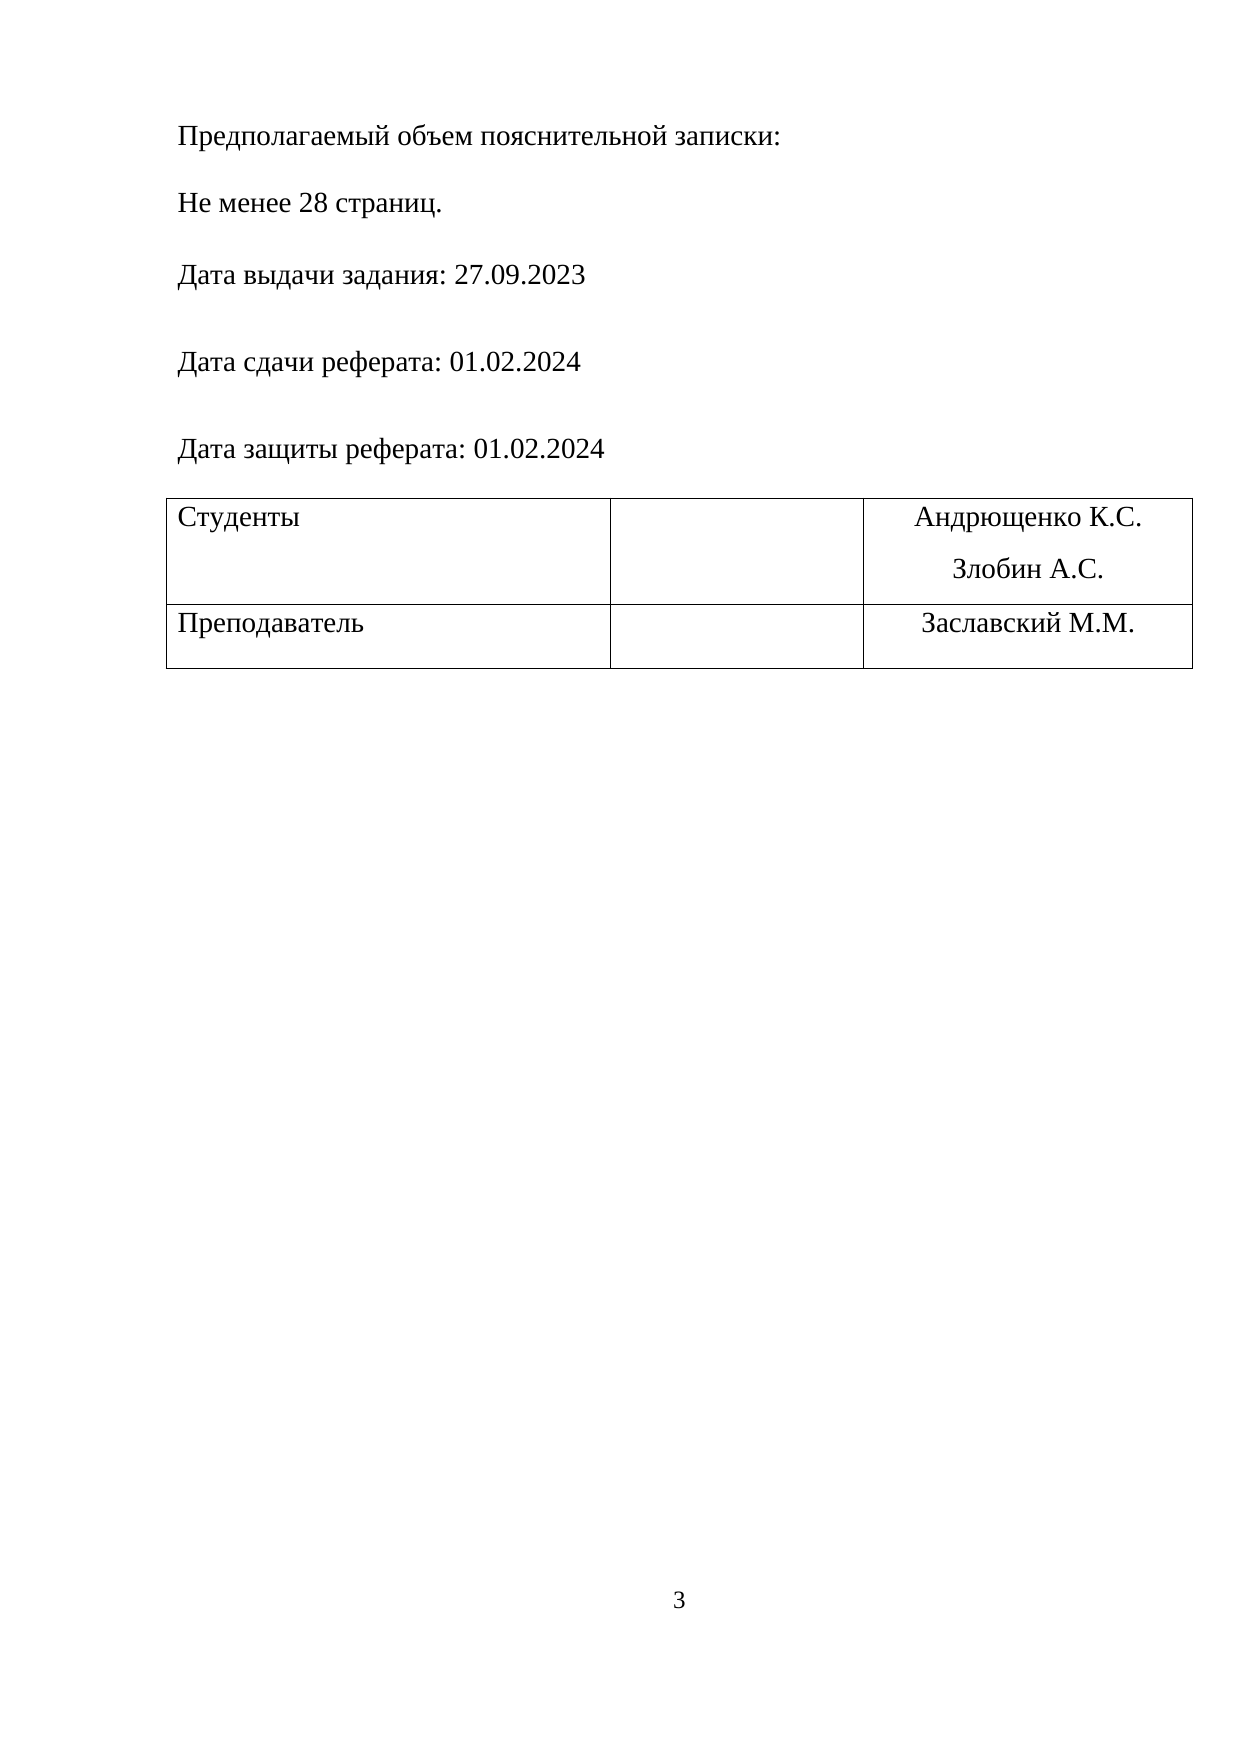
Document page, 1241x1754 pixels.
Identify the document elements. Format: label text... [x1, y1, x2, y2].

table_cell Андрющенко К.С. Злобин А.С. [864, 499, 1192, 604]
table_cell Дата защиты реферата: 01.02.2024 [166, 431, 1192, 498]
table_cell Преподаватель [167, 605, 610, 668]
table_cell Студенты [167, 499, 610, 604]
table_cell [611, 499, 863, 604]
table_cell Дата сдачи реферата: 01.02.2024 [166, 345, 1192, 431]
table_cell Дата выдачи задания: 27.09.2023 [166, 257, 1192, 344]
table_cell Заславский М.М. [864, 605, 1192, 668]
table_cell Предполагаемый объем пояснительной записки: Не менее 28 страниц. [166, 118, 1192, 257]
table_cell [611, 605, 863, 668]
